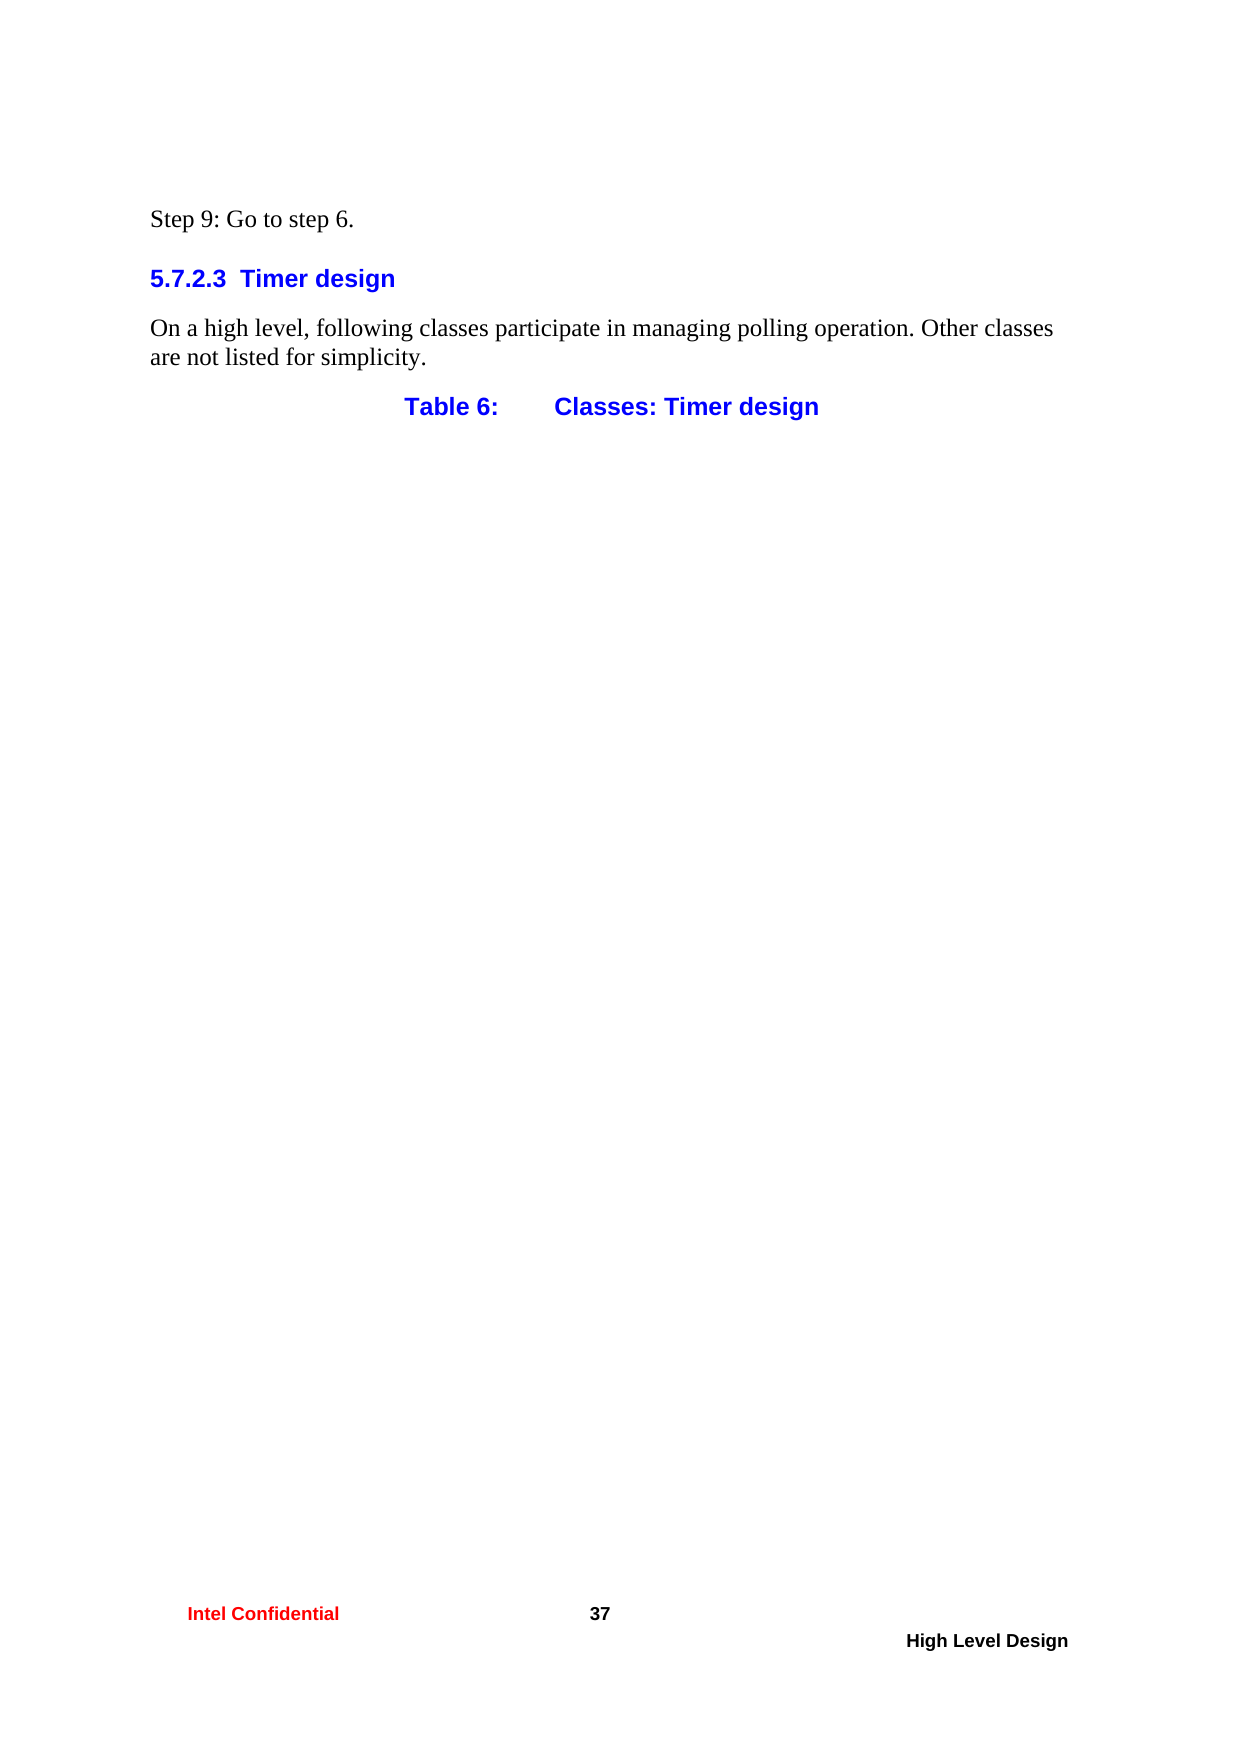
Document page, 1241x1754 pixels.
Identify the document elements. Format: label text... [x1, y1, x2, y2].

text Step 9: Go to step 6. [150, 204, 1074, 233]
text On a high level, following classes participate in managing polling operation. Other classes are not listed for simplicity. [150, 313, 1074, 371]
text Table 6: Classes: Timer design [150, 392, 1074, 421]
subtitle Timer design [150, 264, 1074, 293]
